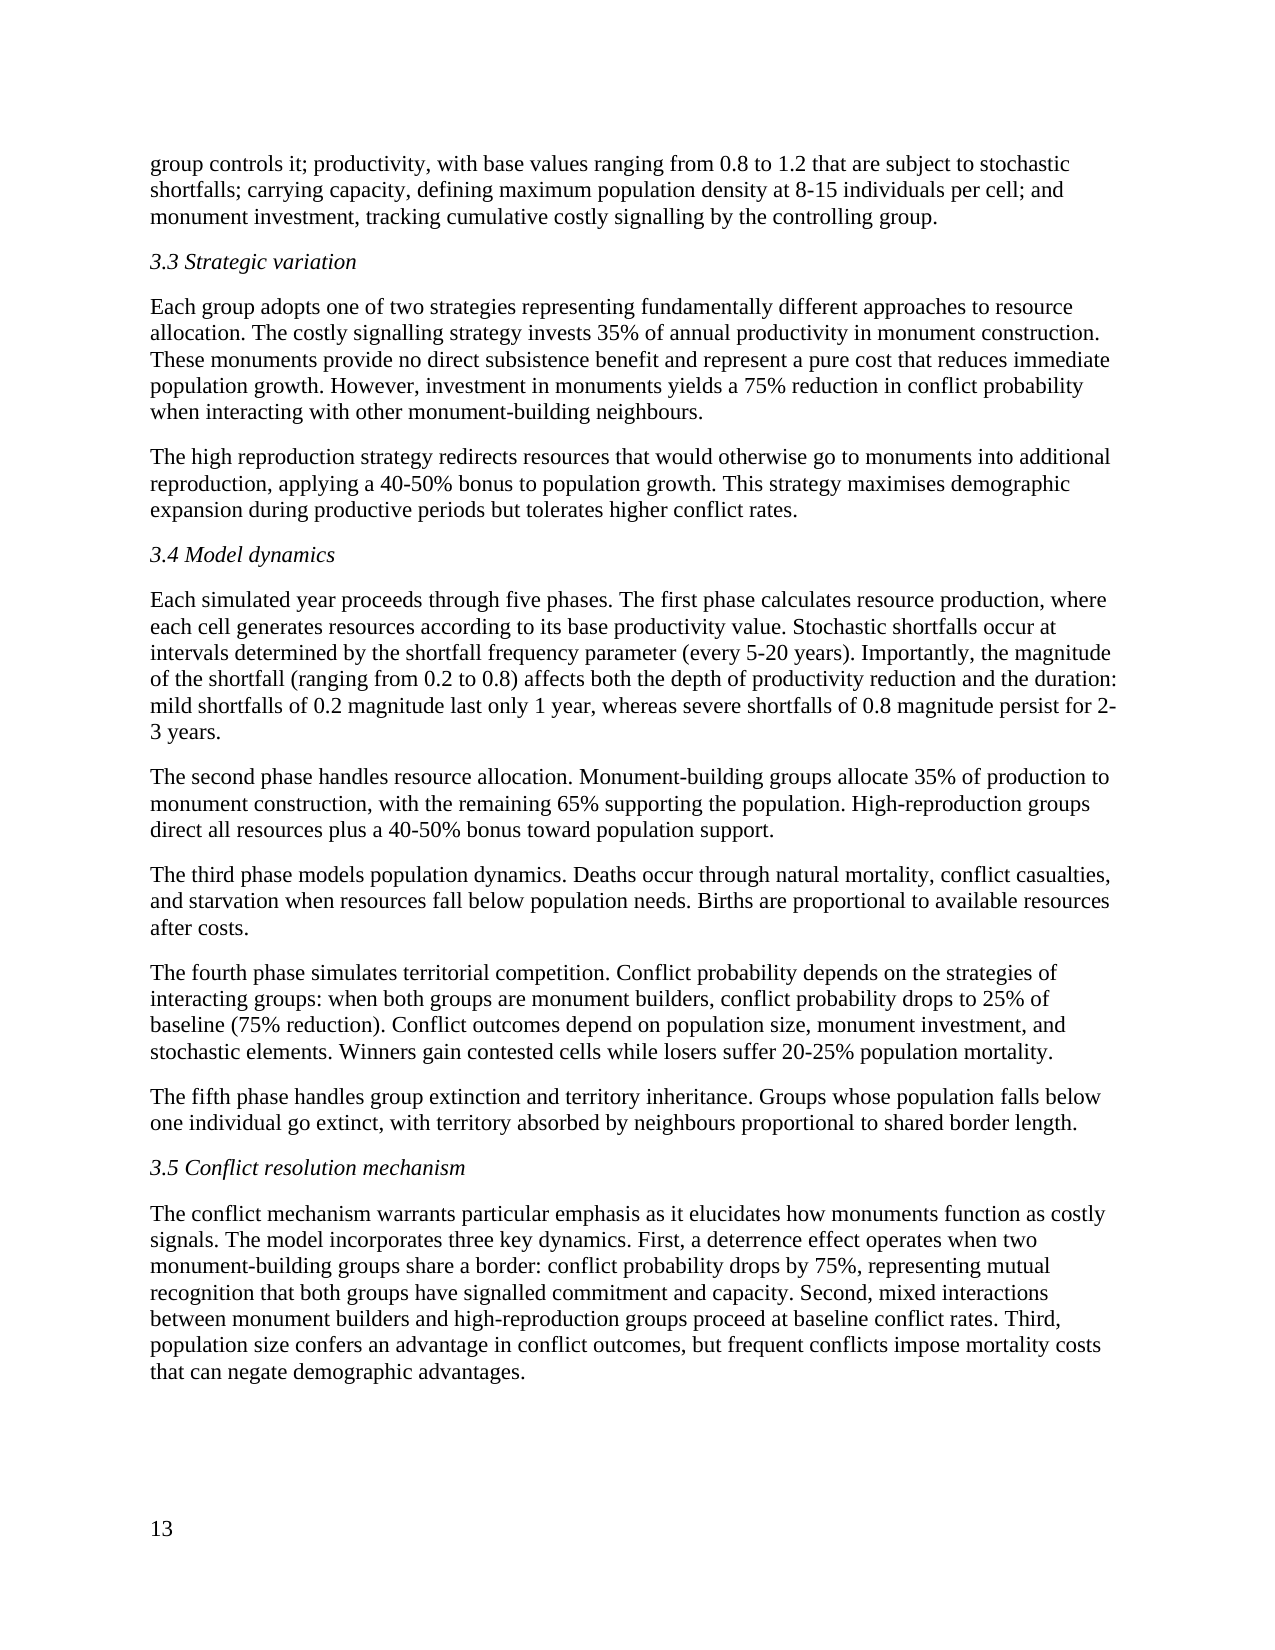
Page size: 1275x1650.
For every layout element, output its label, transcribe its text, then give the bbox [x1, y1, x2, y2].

text The second phase handles resource allocation. Monument-building groups allocate 35% of production to monument construction, with the remaining 65% supporting the population. High-reproduction groups direct all resources plus a 40-50% bonus toward population support. [150, 763, 1125, 842]
text The conflict mechanism warrants particular emphasis as it elucidates how monuments function as costly signals. The model incorporates three key dynamics. First, a deterrence effect operates when two monument-building groups share a border: conflict probability drops by 75%, representing mutual recognition that both groups have signalled commitment and capacity. Second, mixed interactions between monument builders and high-reproduction groups proceed at baseline conflict rates. Third, population size confers an advantage in conflict outcomes, but frequent conflicts impose mortality costs that can negate demographic advantages. [150, 1199, 1125, 1384]
text The third phase models population dynamics. Deaths occur through natural mortality, conflict casualties, and starvation when resources fall below population needs. Births are proportional to available resources after costs. [150, 861, 1125, 940]
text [150, 150, 1125, 229]
subtitle 3.3 Strategic variation [150, 248, 1125, 274]
text Each group adopts one of two strategies representing fundamentally different approaches to resource allocation. The costly signalling strategy invests 35% of annual productivity in monument construction. These monuments provide no direct subsistence benefit and represent a pure cost that reduces immediate population growth. However, investment in monuments yields a 75% reduction in conflict probability when interacting with other monument-building neighbours. [150, 293, 1125, 425]
subtitle 3.4 Model dynamics [150, 541, 1125, 568]
text The fifth phase handles group extinction and territory inheritance. Groups whose population falls below one individual go extinct, with territory absorbed by neighbours proportional to shared border length. [150, 1083, 1125, 1136]
text The high reproduction strategy redirects resources that would otherwise go to monuments into additional reproduction, applying a 40-50% bonus to population growth. This strategy maximises demographic expansion during productive periods but tolerates higher conflict rates. [150, 443, 1125, 522]
text Each simulated year proceeds through five phases. The first phase calculates resource production, where each cell generates resources according to its base productivity value. Stochastic shortfalls occur at intervals determined by the shortfall frequency parameter (every 5-20 years). Importantly, the magnitude of the shortfall (ranging from 0.2 to 0.8) affects both the depth of productivity reduction and the duration: mild shortfalls of 0.2 magnitude last only 1 year, whereas severe shortfalls of 0.8 magnitude persist for 2-3 years. [150, 586, 1125, 744]
subtitle 3.5 Conflict resolution mechanism [150, 1154, 1125, 1181]
text The fourth phase simulates territorial competition. Conflict probability depends on the strategies of interacting groups: when both groups are monument builders, conflict probability drops to 25% of baseline (75% reduction). Conflict outcomes depend on population size, monument investment, and stochastic elements. Winners gain contested cells while losers suffer 20-25% population mortality. [150, 959, 1125, 1064]
